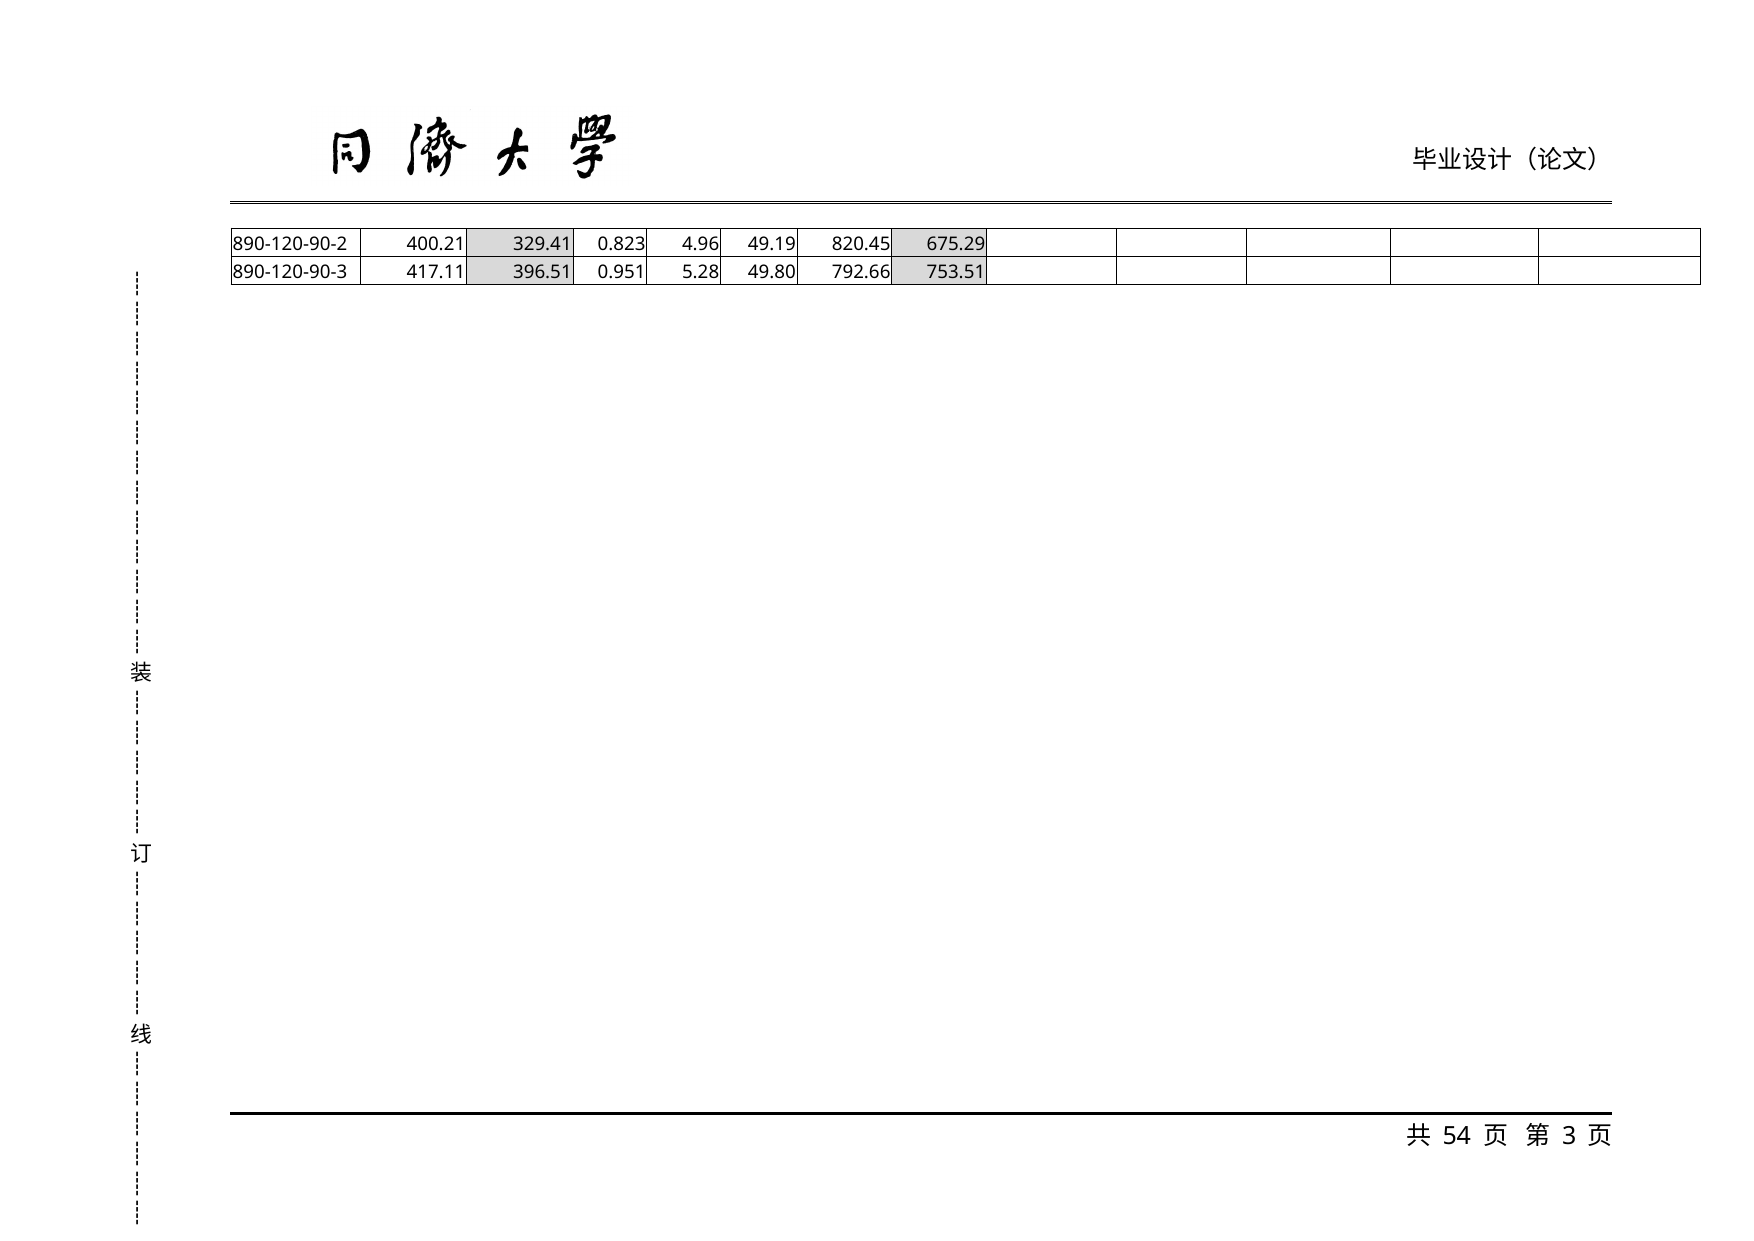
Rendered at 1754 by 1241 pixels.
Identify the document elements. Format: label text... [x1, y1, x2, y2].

table_cell [1391, 257, 1538, 284]
table_cell [987, 257, 1116, 284]
table_cell 329.41 [467, 229, 573, 256]
table_cell [1247, 257, 1390, 284]
table_cell [1539, 257, 1700, 284]
table_cell 5.28 [647, 257, 720, 284]
table_cell 890-120-90-2 [232, 229, 360, 256]
table_cell [1117, 229, 1246, 256]
table_cell 792.66 [798, 257, 891, 284]
table_cell 49.80 [721, 257, 797, 284]
table_cell 396.51 [467, 257, 573, 284]
table_cell 400.21 [361, 229, 466, 256]
table_cell 820.45 [798, 229, 891, 256]
table_cell [1247, 229, 1390, 256]
table_cell 675.29 [892, 229, 986, 256]
table_cell [987, 229, 1116, 256]
table_cell [1117, 257, 1246, 284]
table_cell 0.951 [574, 257, 646, 284]
table_cell 753.51 [892, 257, 986, 284]
table_cell [1391, 229, 1538, 256]
picture [311, 106, 634, 186]
table_cell 890-120-90-3 [232, 257, 360, 284]
table_cell 49.19 [721, 229, 797, 256]
table_cell 0.823 [574, 229, 646, 256]
table_cell [1539, 229, 1700, 256]
table_cell 417.11 [361, 257, 466, 284]
table_cell 4.96 [647, 229, 720, 256]
